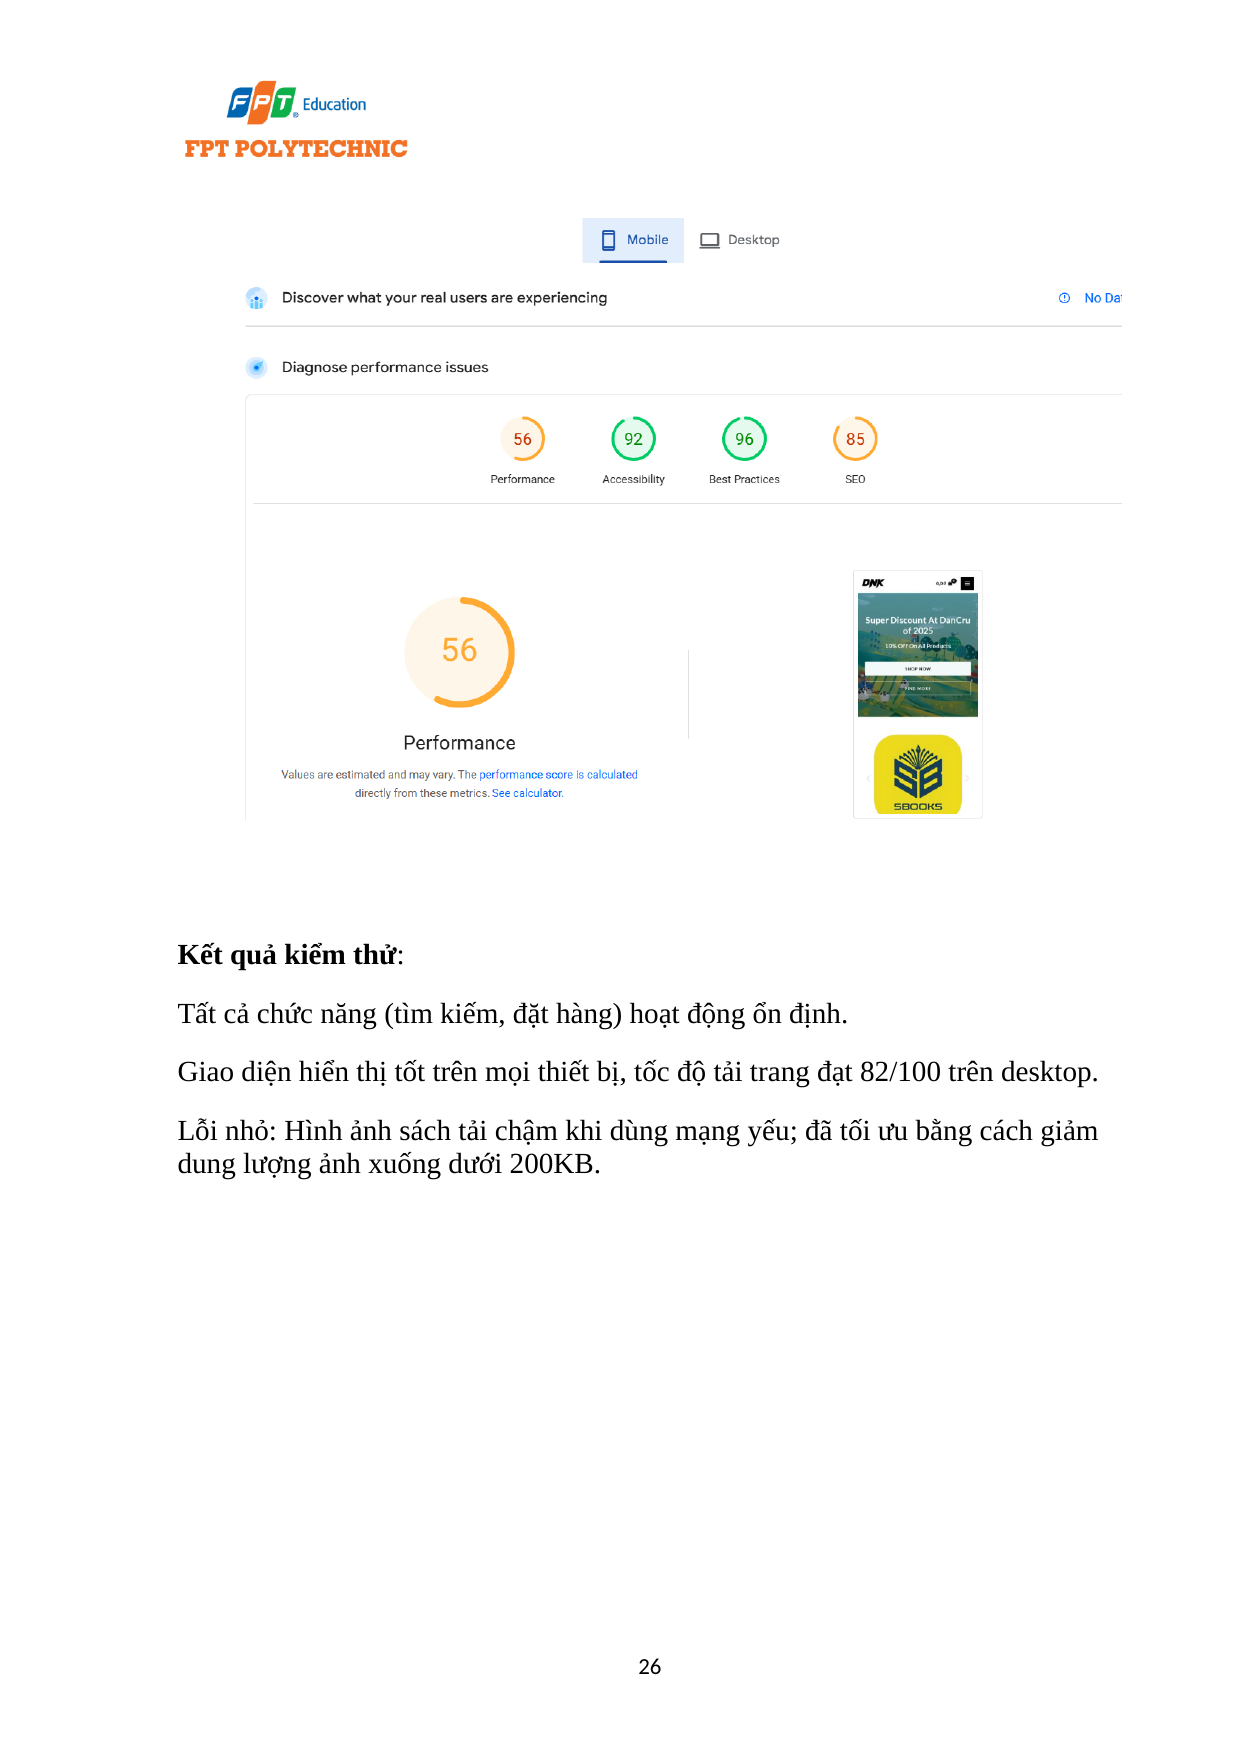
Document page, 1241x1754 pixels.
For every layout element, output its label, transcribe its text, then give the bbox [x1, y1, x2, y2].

text Giao diện hiển thị tốt trên mọi thiết bị, tốc độ tải trang đạt 82/100 trên desktop. [177, 1054, 1122, 1088]
picture [177, 73, 415, 164]
text Lỗi nhỏ: Hình ảnh sách tải chậm khi dùng mạng yếu; đã tối ưu bằng cách giảm dung lượng ảnh xuống dưới 200KB. [177, 1113, 1122, 1180]
text Tất cả chức năng (tìm kiếm, đặt hàng) hoạt động ổn định. [177, 996, 1122, 1029]
text Kết quả kiểm thử: [177, 904, 1122, 971]
picture [177, 210, 1122, 821]
